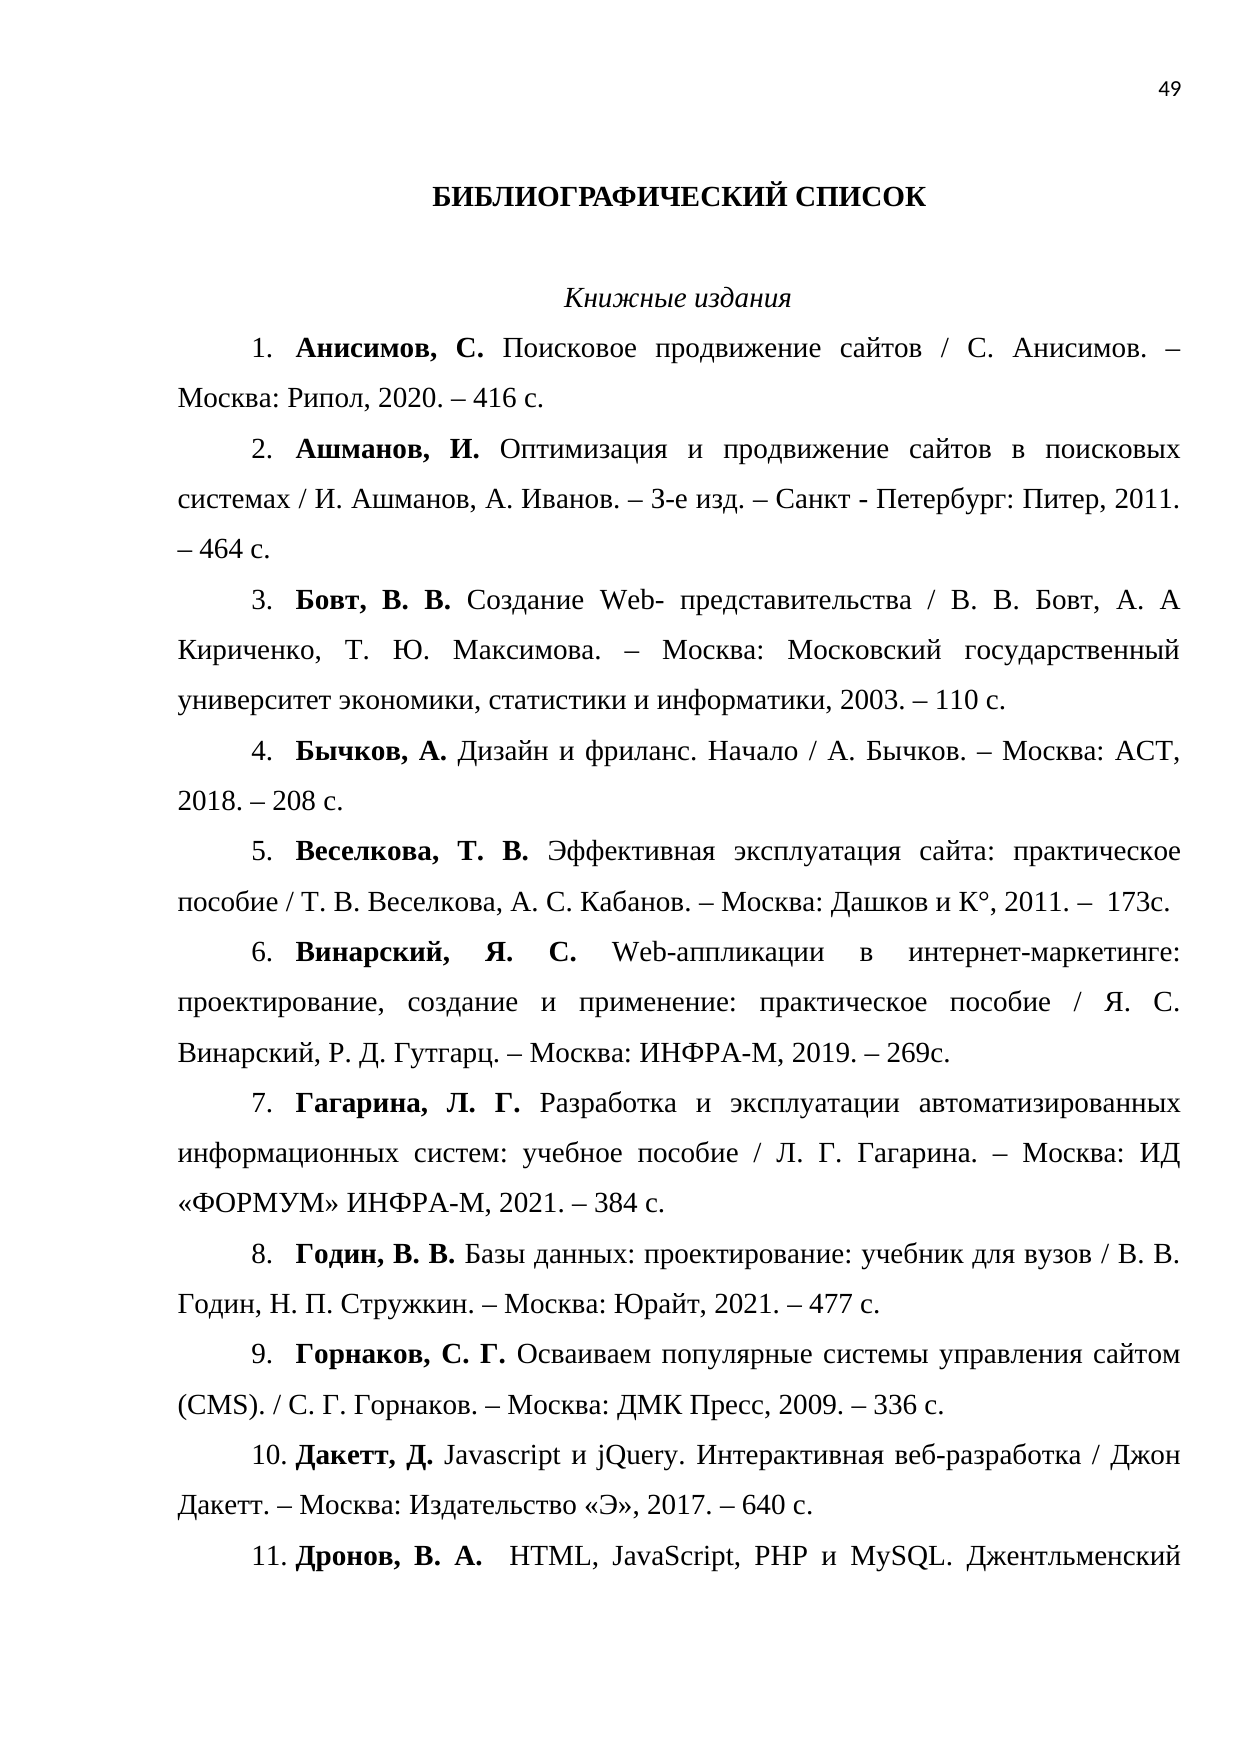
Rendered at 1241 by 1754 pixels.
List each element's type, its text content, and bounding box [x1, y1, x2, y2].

list Горнаков, С. Г. Осваиваем популярные системы управления сайтом (CMS). / С. Г. Горнаков. – Москва: ДМК Пресс, 2009. – 336 с. [177, 1337, 1181, 1420]
list Винарский, Я. С. Web-аппликации в интернет-маркетинге: проектирование, создание и применение: практическое пособие / Я. С. Винарский, Р. Д. Гутгарц. – Москва: ИНФРА-М, 2019. – 269с. [177, 934, 1181, 1068]
list Веселкова, Т. В. Эффективная эксплуатация сайта: практическое пособие / Т. В. Веселкова, А. С. Кабанов. – Москва: Дашков и К°, 2011. – 173с. [177, 833, 1181, 917]
list Ашманов, И. Оптимизация и продвижение сайтов в поисковых системах / И. Ашманов, А. Иванов. – З-е изд. – Санкт - Петербург: Питер, 2011. – 464 с. [177, 431, 1181, 565]
text Книжные издания [177, 280, 1181, 313]
list Дакетт, Д. Javascript и jQuery. Интерактивная веб-разработка / Джон Дакетт. – Москва: Издательство «Э», 2017. – 640 с. [177, 1437, 1181, 1521]
list Анисимов, С. Поисковое продвижение сайтов / С. Анисимов. – Москва: Рипол, 2020. – 416 с. [177, 330, 1181, 414]
list Годин, В. В. Базы данных: проектирование: учебник для вузов / В. В. Годин, Н. П. Стружкин. – Москва: Юрайт, 2021. – 477 с. [177, 1236, 1181, 1320]
list Бовт, В. В. Создание Web- представительства / В. В. Бовт, А. А Кириченко, Т. Ю. Максимова. – Москва: Московский государственный университет экономики, статистики и информатики, 2003. – 110 с. [177, 582, 1181, 716]
list Бычков, А. Дизайн и фриланс. Начало / А. Бычков. – Москва: АСТ, 2018. – 208 с. [177, 733, 1181, 817]
list Гагарина, Л. Г. Разработка и эксплуатации автоматизированных информационных систем: учебное пособие / Л. Г. Гагарина. – Москва: ИД «ФОРМУМ» ИНФРА-М, 2021. – 384 с. [177, 1085, 1181, 1219]
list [177, 1538, 1181, 1571]
subtitle БИБЛИОГРАФИЧЕСКИЙ СПИСОК [177, 179, 1181, 213]
